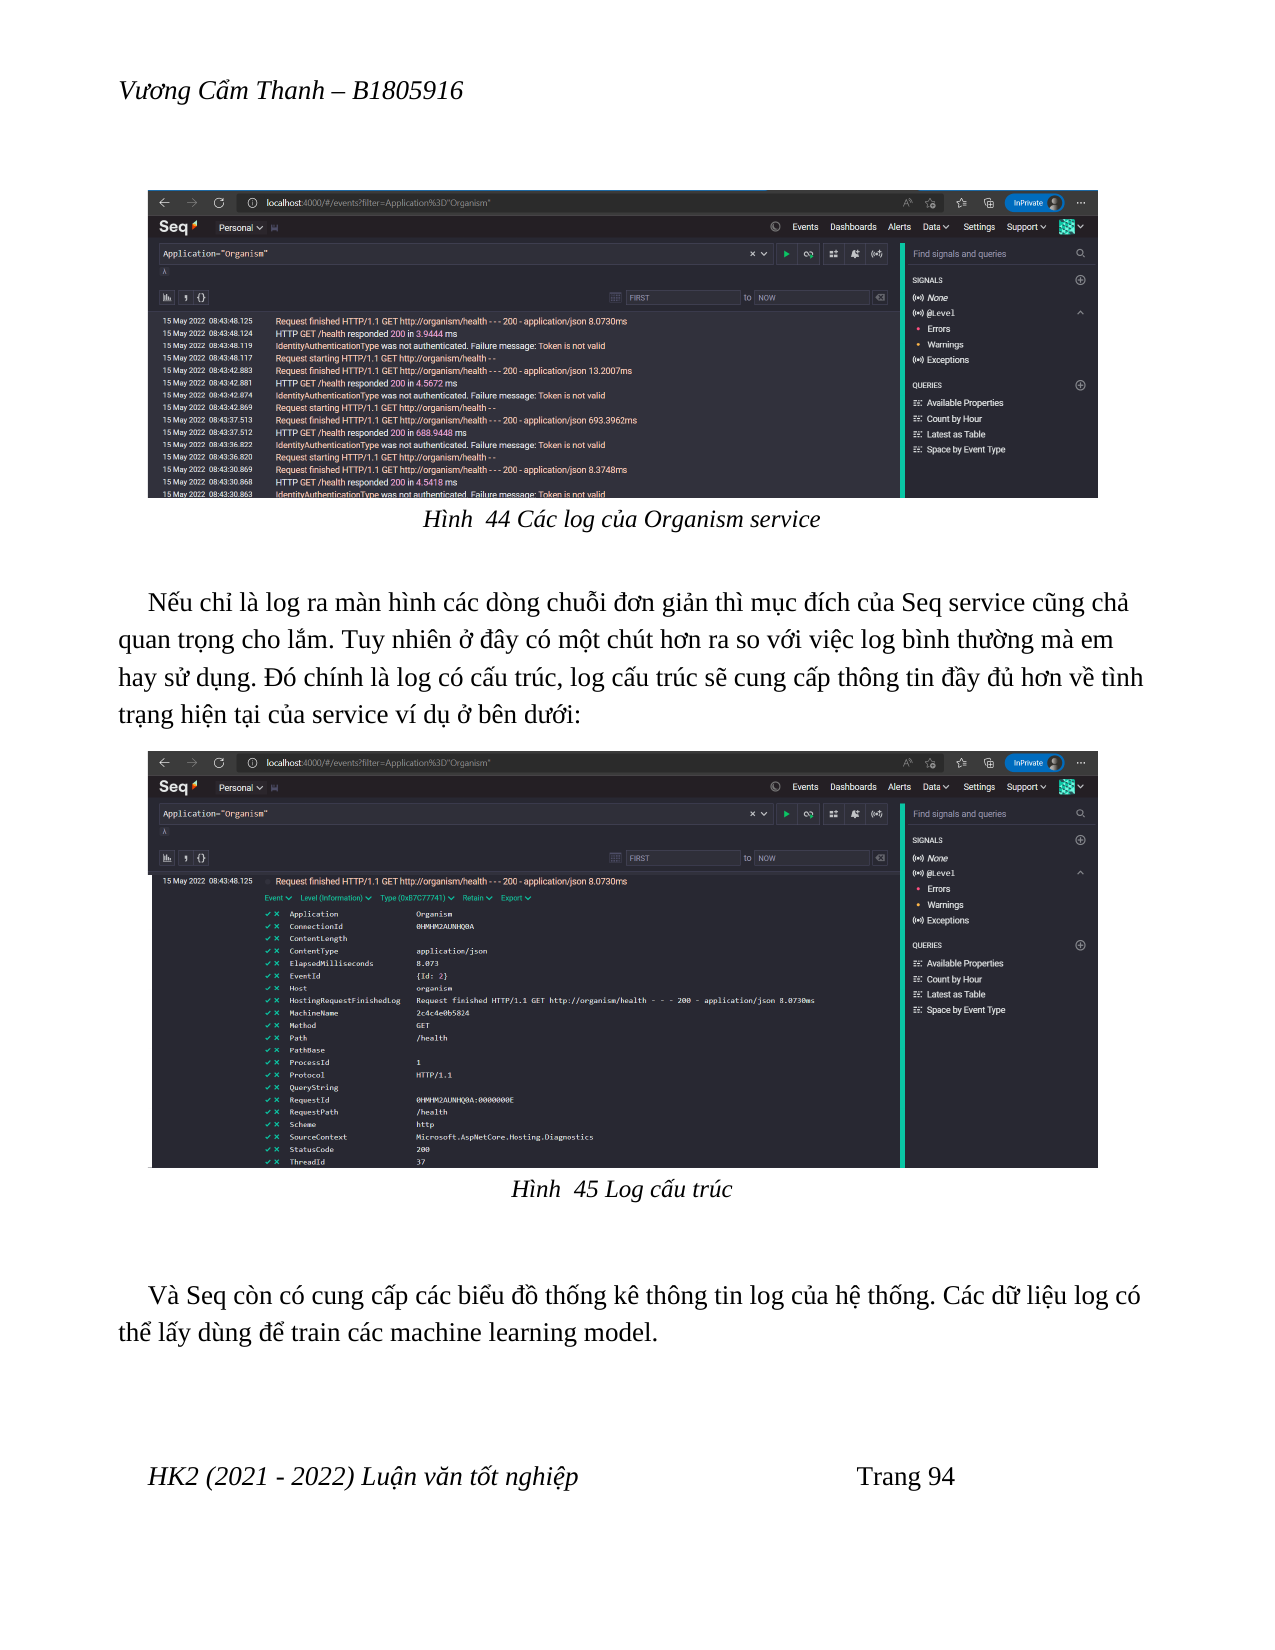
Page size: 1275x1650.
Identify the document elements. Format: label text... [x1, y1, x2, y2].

picture [147, 751, 1098, 1168]
picture [147, 190, 1098, 498]
text Nếu chỉ là log ra màn hình các dòng chuỗi đơn giản thì mục đích của Seq service cũng chả quan trọng cho lắm. Tuy nhiên ở đây có một chút hơn ra so với việc log bình thường mà em hay sử dụng. Đó chính là log có cấu trúc, log cấu trúc sẽ cung cấp thông tin đầy đủ hơn về tình trạng hiện tại của service ví dụ ở bên dưới: [118, 586, 1157, 729]
text Và Seq còn có cung cấp các biểu đồ thống kê thông tin log của hệ thống. Các dữ liệu log có thể lấy dùng để train các machine learning model. [118, 1279, 1157, 1347]
